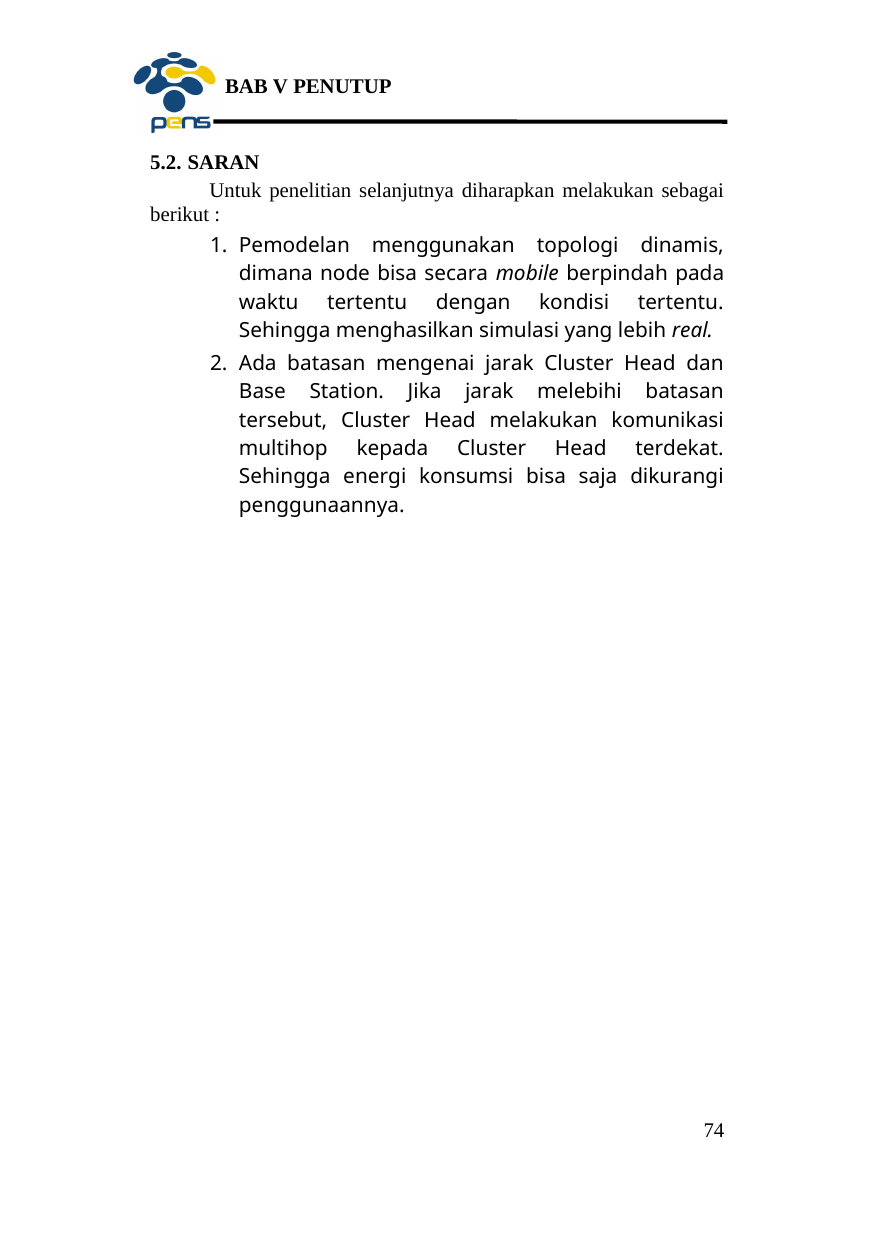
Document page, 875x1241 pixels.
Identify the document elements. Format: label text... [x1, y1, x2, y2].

list Ada batasan mengenai jarak Cluster Head dan Base Station. Jika jarak melebihi batasan tersebut, Cluster Head melakukan komunikasi multihop kepada Cluster Head terdekat. Sehingga energi konsumsi bisa saja dikurangi penggunaannya. [210, 348, 724, 518]
list SARAN [150, 150, 724, 174]
list Pemodelan menggunakan topologi dinamis, dimana node bisa secara mobile berpindah pada waktu tertentu dengan kondisi tertentu. Sehingga menghasilkan simulasi yang lebih real. [210, 230, 724, 344]
text Untuk penelitian selanjutnya diharapkan melakukan sebagai berikut : [150, 178, 724, 226]
picture [131, 50, 226, 139]
